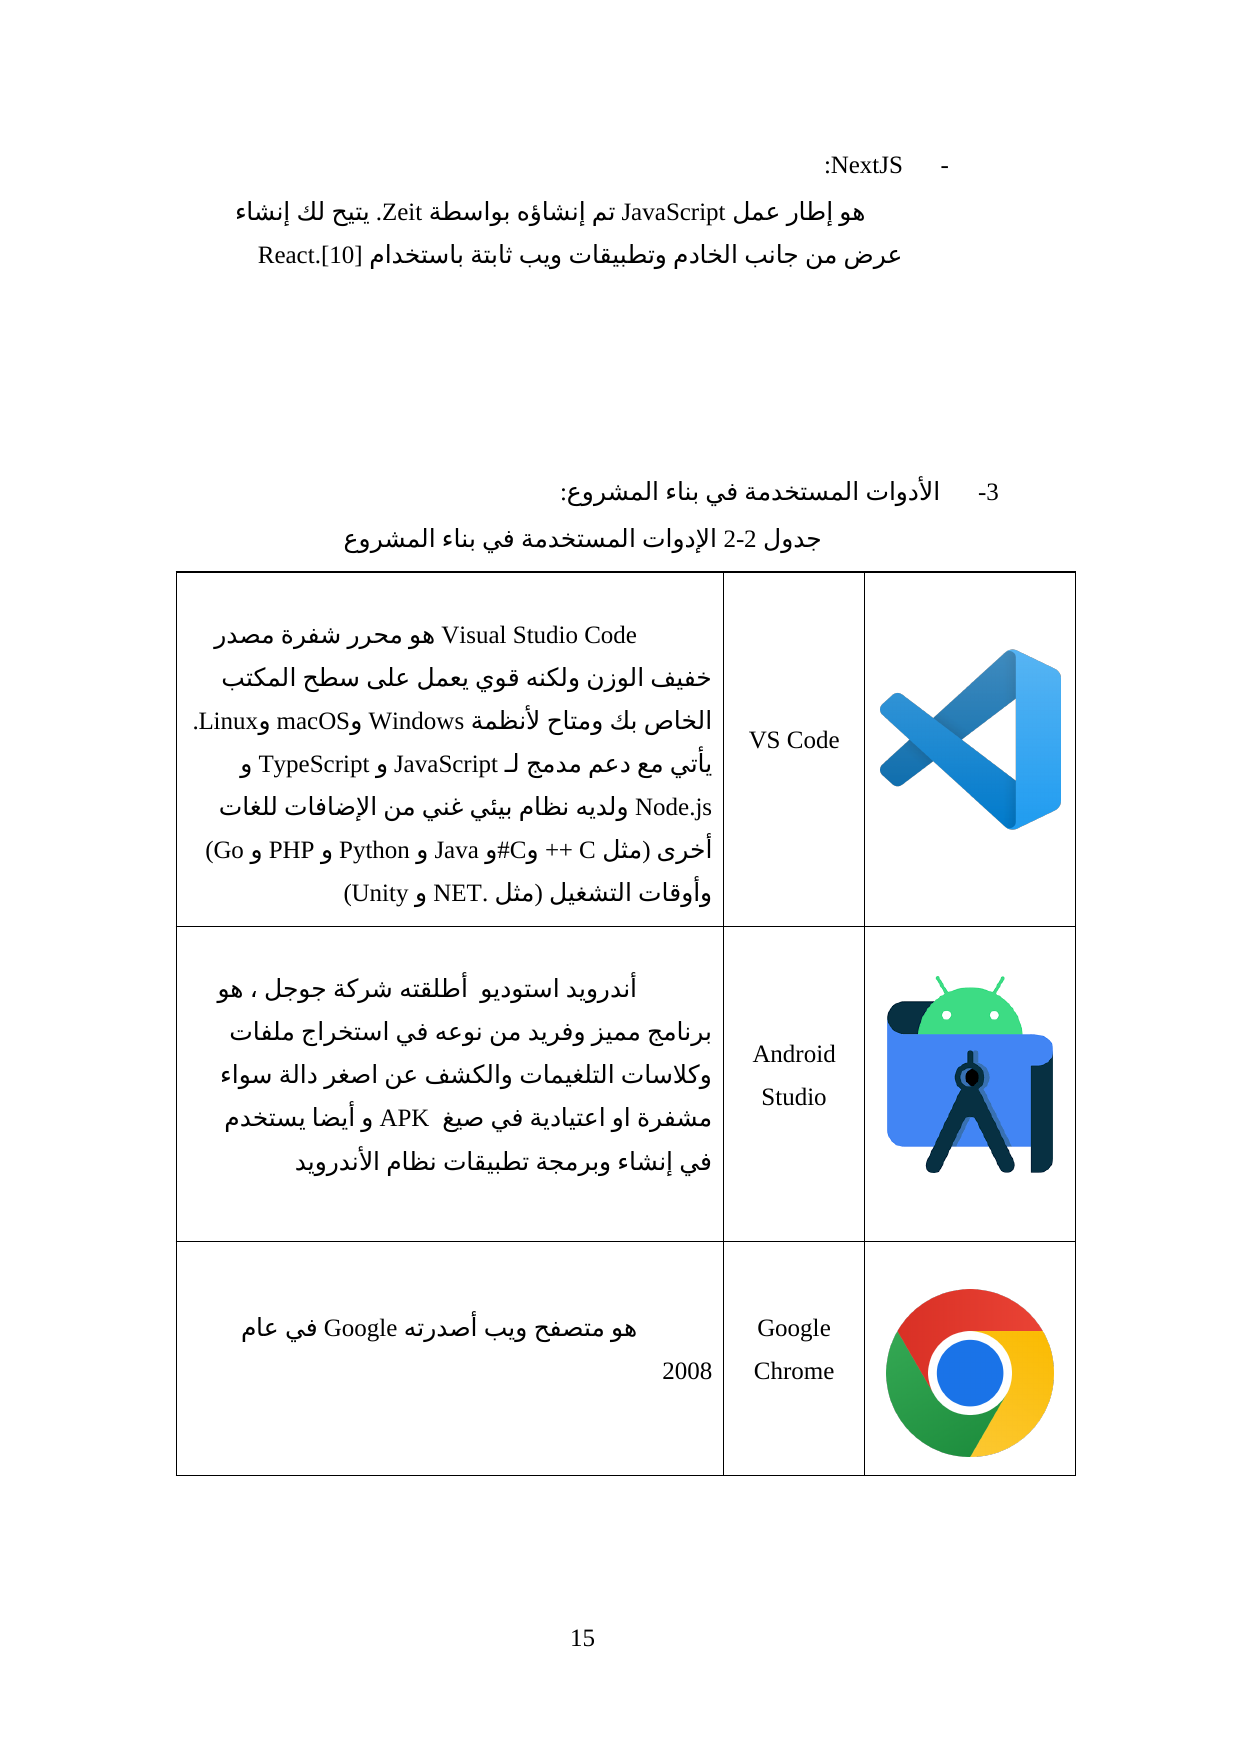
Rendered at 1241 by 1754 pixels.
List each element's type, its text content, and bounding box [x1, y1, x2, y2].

list الأدوات المستخدمة في بناء المشروع: [187, 477, 978, 506]
picture [886, 1289, 1054, 1457]
table_cell Android Studio [724, 927, 864, 1241]
table_cell Google Chrome [724, 1242, 864, 1475]
table_cell هو متصفح ويب أصدرته Google في عام 2008 [177, 1242, 723, 1475]
picture [880, 649, 1061, 830]
table_header [865, 573, 1075, 926]
table_header VS Code [724, 573, 864, 926]
list NextJS: [187, 150, 941, 179]
text هو إطار عمل JavaScript تم إنشاؤه بواسطة Zeit. يتيح لك إنشاء عرض من جانب الخادم وتطبيقات ويب ثابتة باستخدام React.[10] [187, 197, 903, 269]
table_header Visual Studio Code ‏هو محرر شفرة مصدر خفيف الوزن ولكنه قوي يعمل على سطح المكتب الخاص بك ومتاح لأنظمة Windows وmacOS وLinux. يأتي مع دعم مدمج لـ JavaScript و TypeScript و Node.js ولديه نظام بيئي غني من الإضافات للغات أخرى (مثل C ++ وC#و Java و Python و PHP و Go) وأوقات التشغيل (مثل .NET و Unity) [177, 573, 723, 926]
picture [887, 976, 1053, 1173]
table_cell أندرويد استوديو أطلقته شركة جوجل ، هو برنامج مميز وفريد من نوعه في استخراج ملفات وكلاسات التلغيمات والكشف عن اصغر دالة سواء مشفرة او اعتيادية في صيغ APK و أيضا يستخدم في إنشاء وبرمجة تطبيقات نظام الأندرويد [177, 927, 723, 1241]
table_cell [865, 927, 1075, 1241]
table_cell [865, 1242, 1075, 1475]
